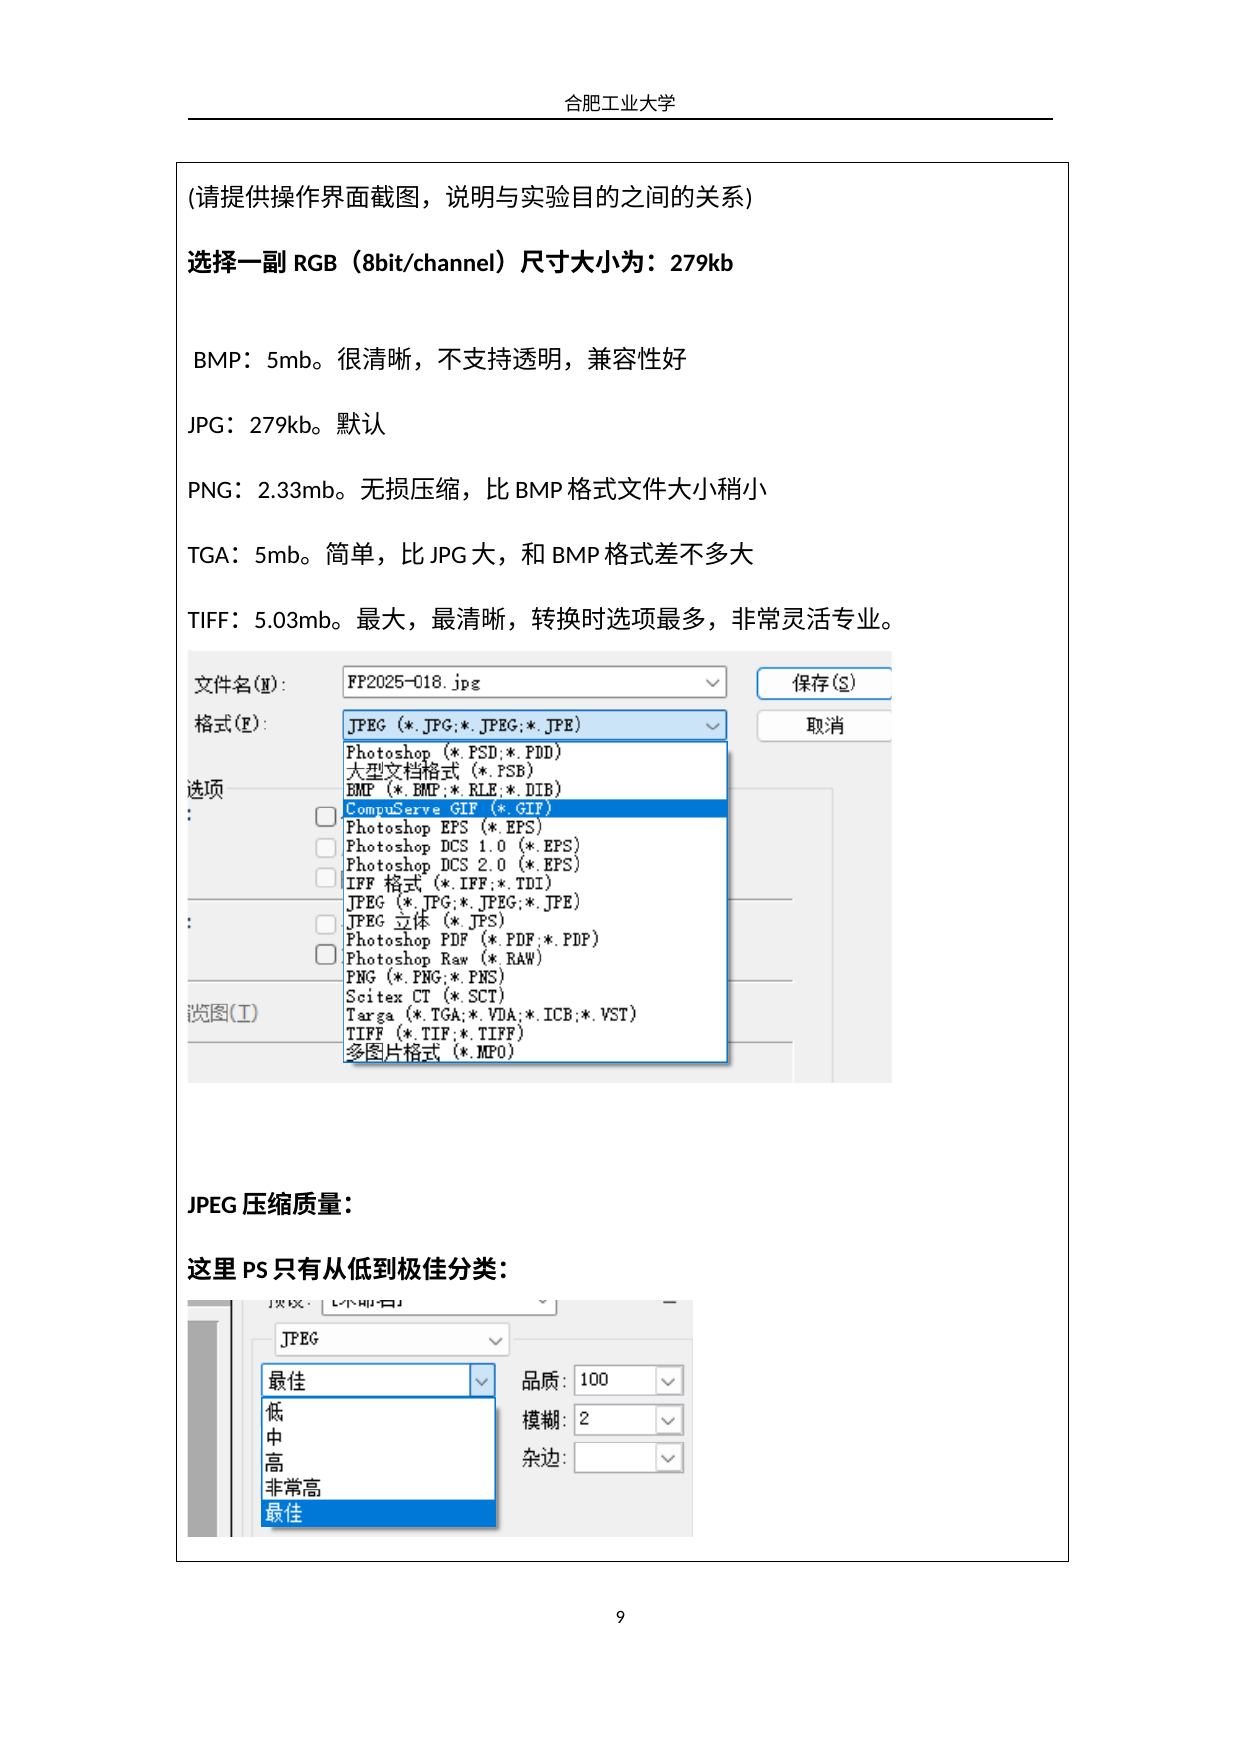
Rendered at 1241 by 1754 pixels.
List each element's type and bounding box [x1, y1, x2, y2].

picture [187, 1300, 693, 1537]
picture [187, 650, 892, 1083]
table_cell [177, 163, 1068, 1561]
